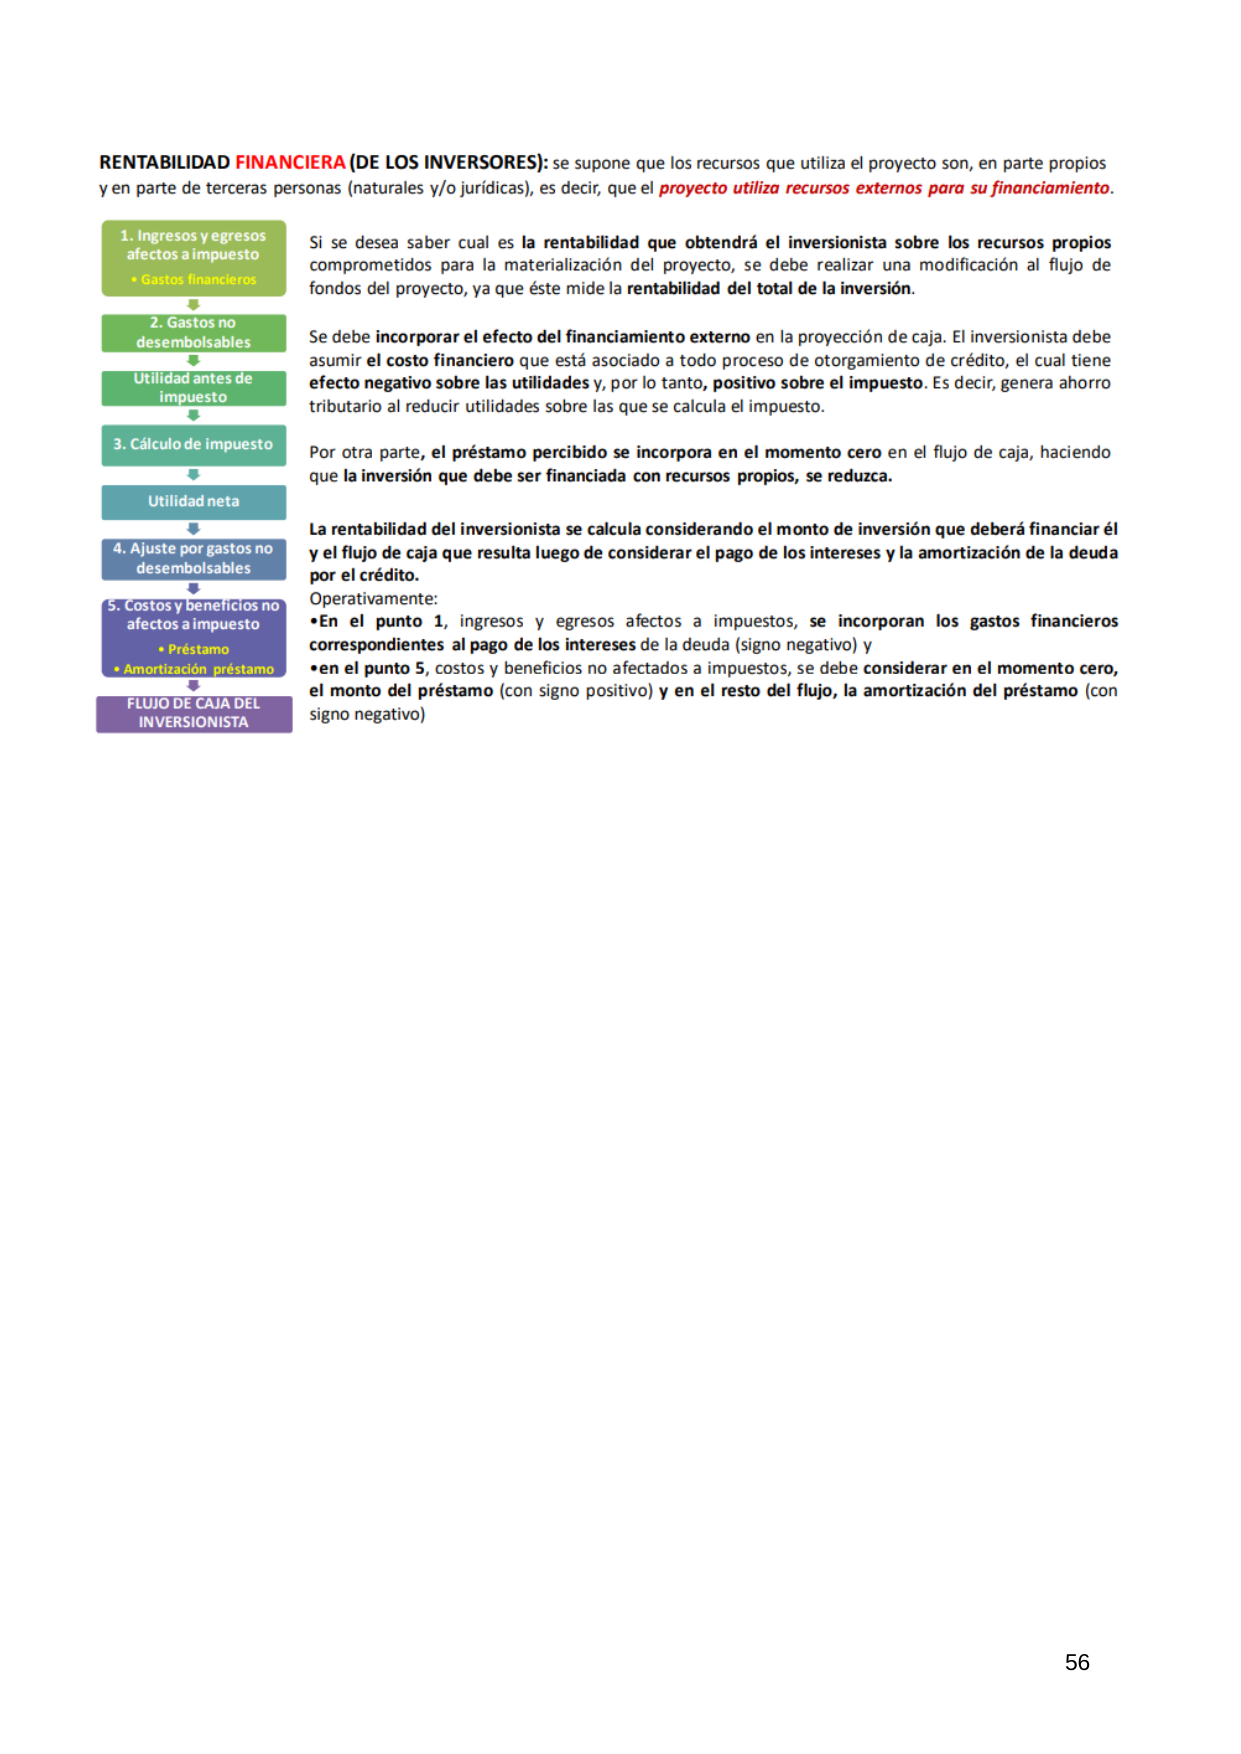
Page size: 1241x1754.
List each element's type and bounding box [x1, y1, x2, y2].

picture [91, 150, 1137, 736]
